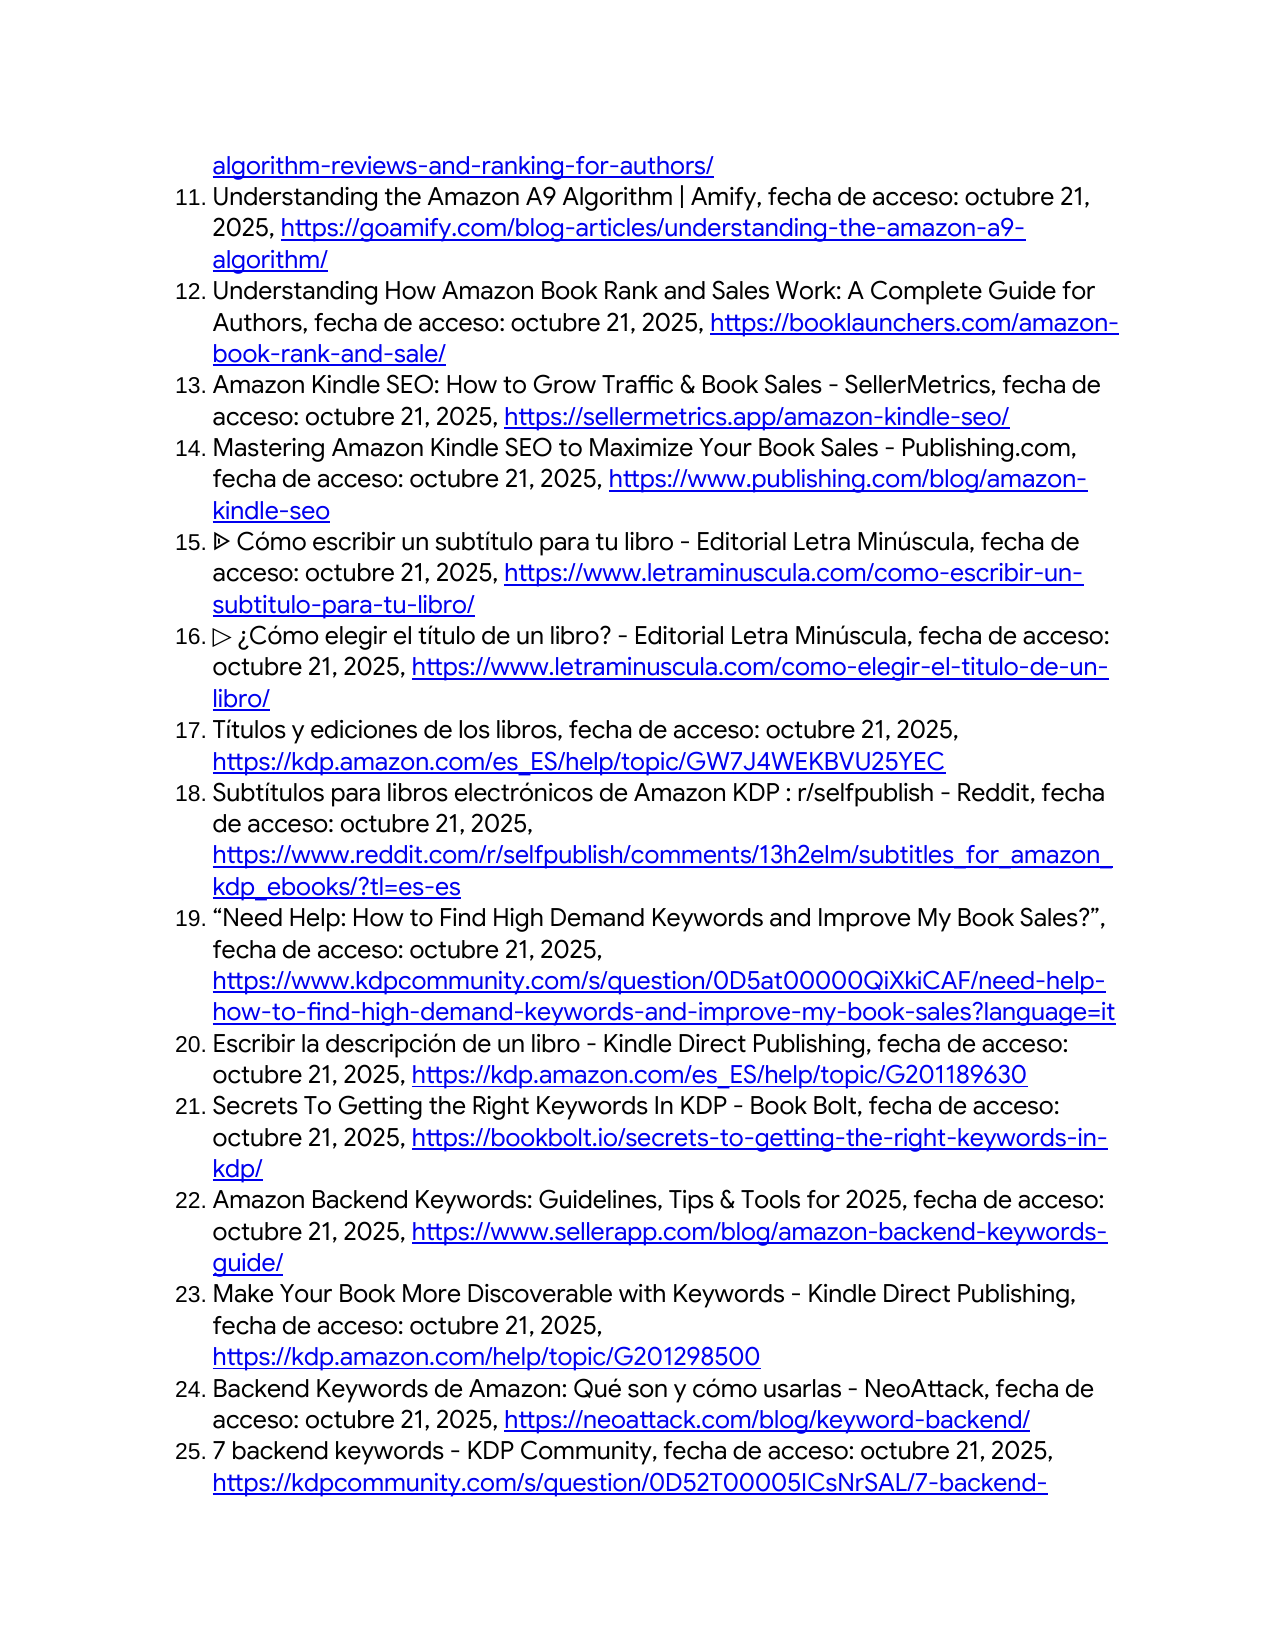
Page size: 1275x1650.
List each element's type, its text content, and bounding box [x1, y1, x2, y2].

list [175, 150, 1125, 181]
list Amazon Backend Keywords: Guidelines, Tips & Tools for 2025, fecha de acceso: octubre 21, 2025, https://www.sellerapp.com/blog/amazon-backend-keywords-guide/ [175, 1185, 1125, 1279]
list Títulos y ediciones de los libros, fecha de acceso: octubre 21, 2025, https://kdp.amazon.com/es_ES/help/topic/GW7J4WEKBVU25YEC [175, 714, 1125, 777]
list Backend Keywords de Amazon: Qué son y cómo usarlas - NeoAttack, fecha de acceso: octubre 21, 2025, https://neoattack.com/blog/keyword-backend/ [175, 1373, 1125, 1436]
list Understanding the Amazon A9 Algorithm | Amify, fecha de acceso: octubre 21, 2025, https://goamify.com/blog-articles/understanding-the-amazon-a9-algorithm/ [175, 181, 1125, 275]
list Understanding How Amazon Book Rank and Sales Work: A Complete Guide for Authors, fecha de acceso: octubre 21, 2025, https://booklaunchers.com/amazon-book-rank-and-sale/ [175, 275, 1125, 369]
list ᐈ Cómo escribir un subtítulo para tu libro - Editorial Letra Minúscula, fecha de acceso: octubre 21, 2025, https://www.letraminuscula.com/como-escribir-un-subtitulo-para-tu-libro/ [175, 526, 1125, 620]
list Secrets To Getting the Right Keywords In KDP - Book Bolt, fecha de acceso: octubre 21, 2025, https://bookbolt.io/secrets-to-getting-the-right-keywords-in-kdp/ [175, 1091, 1125, 1185]
list ▷ ¿Cómo elegir el título de un libro? - Editorial Letra Minúscula, fecha de acceso: octubre 21, 2025, https://www.letraminuscula.com/como-elegir-el-titulo-de-un-libro/ [175, 620, 1125, 714]
list “Need Help: How to Find High Demand Keywords and Improve My Book Sales?”, fecha de acceso: octubre 21, 2025, https://www.kdpcommunity.com/s/question/0D5at00000QiXkiCAF/need-help-how-to-find-high-demand-keywords-and-improve-my-book-sales?language=it [175, 902, 1125, 1028]
list Amazon Kindle SEO: How to Grow Traffic & Book Sales - SellerMetrics, fecha de acceso: octubre 21, 2025, https://sellermetrics.app/amazon-kindle-seo/ [175, 369, 1125, 432]
list Escribir la descripción de un libro - Kindle Direct Publishing, fecha de acceso: octubre 21, 2025, https://kdp.amazon.com/es_ES/help/topic/G201189630 [175, 1028, 1125, 1091]
list Mastering Amazon Kindle SEO to Maximize Your Book Sales - Publishing.com, fecha de acceso: octubre 21, 2025, https://www.publishing.com/blog/amazon-kindle-seo [175, 432, 1125, 526]
list Subtítulos para libros electrónicos de Amazon KDP : r/selfpublish - Reddit, fecha de acceso: octubre 21, 2025, https://www.reddit.com/r/selfpublish/comments/13h2elm/subtitles_for_amazon_kdp_ebooks/?tl=es-es [175, 777, 1125, 902]
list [175, 1436, 1125, 1498]
list Make Your Book More Discoverable with Keywords - Kindle Direct Publishing, fecha de acceso: octubre 21, 2025, https://kdp.amazon.com/help/topic/G201298500 [175, 1279, 1125, 1373]
